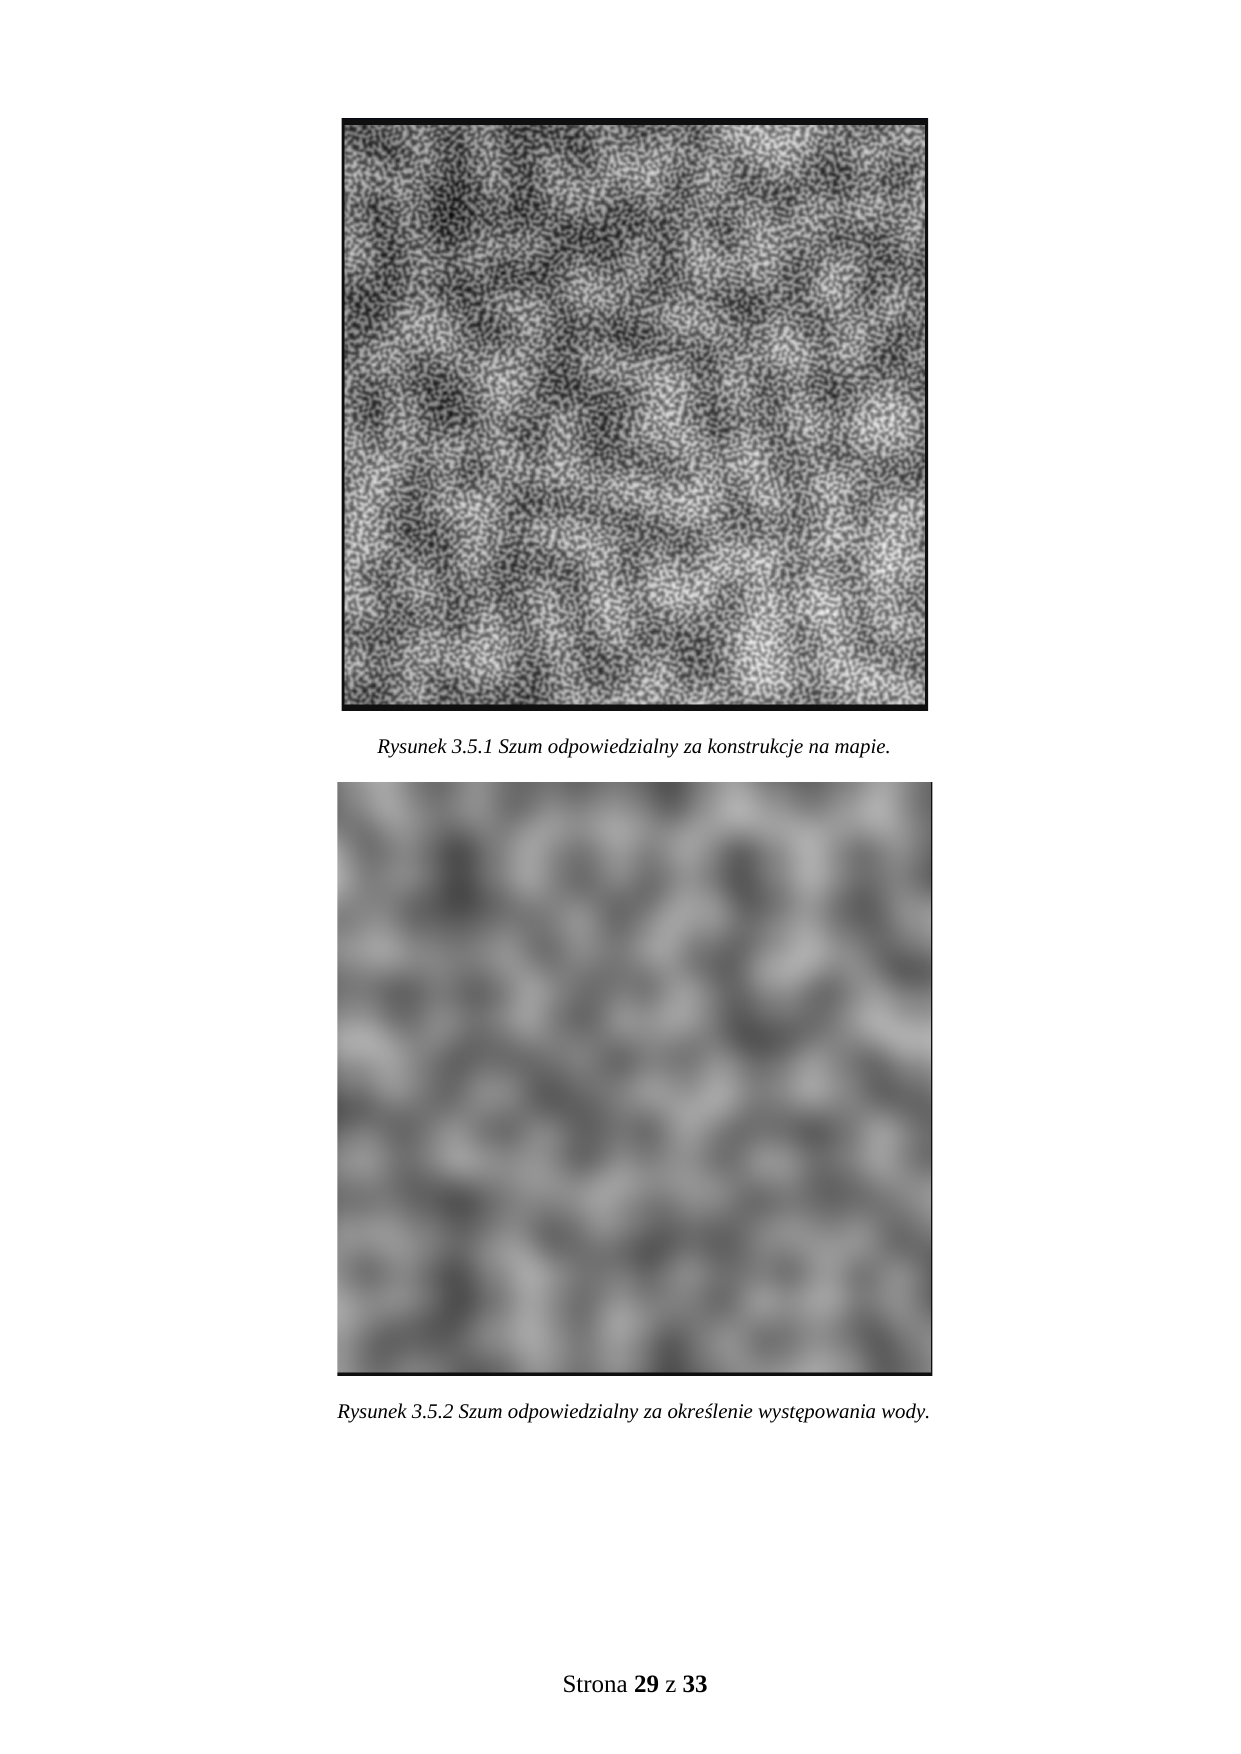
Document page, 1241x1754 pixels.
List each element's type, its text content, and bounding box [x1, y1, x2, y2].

picture [341, 118, 929, 711]
picture [337, 782, 933, 1376]
text Rysunek 3.5.1 Szum odpowiedzialny za konstrukcje na mapie. [177, 734, 1092, 758]
text Rysunek 3.5.2 Szum odpowiedzialny za określenie występowania wody. [177, 1399, 1092, 1423]
